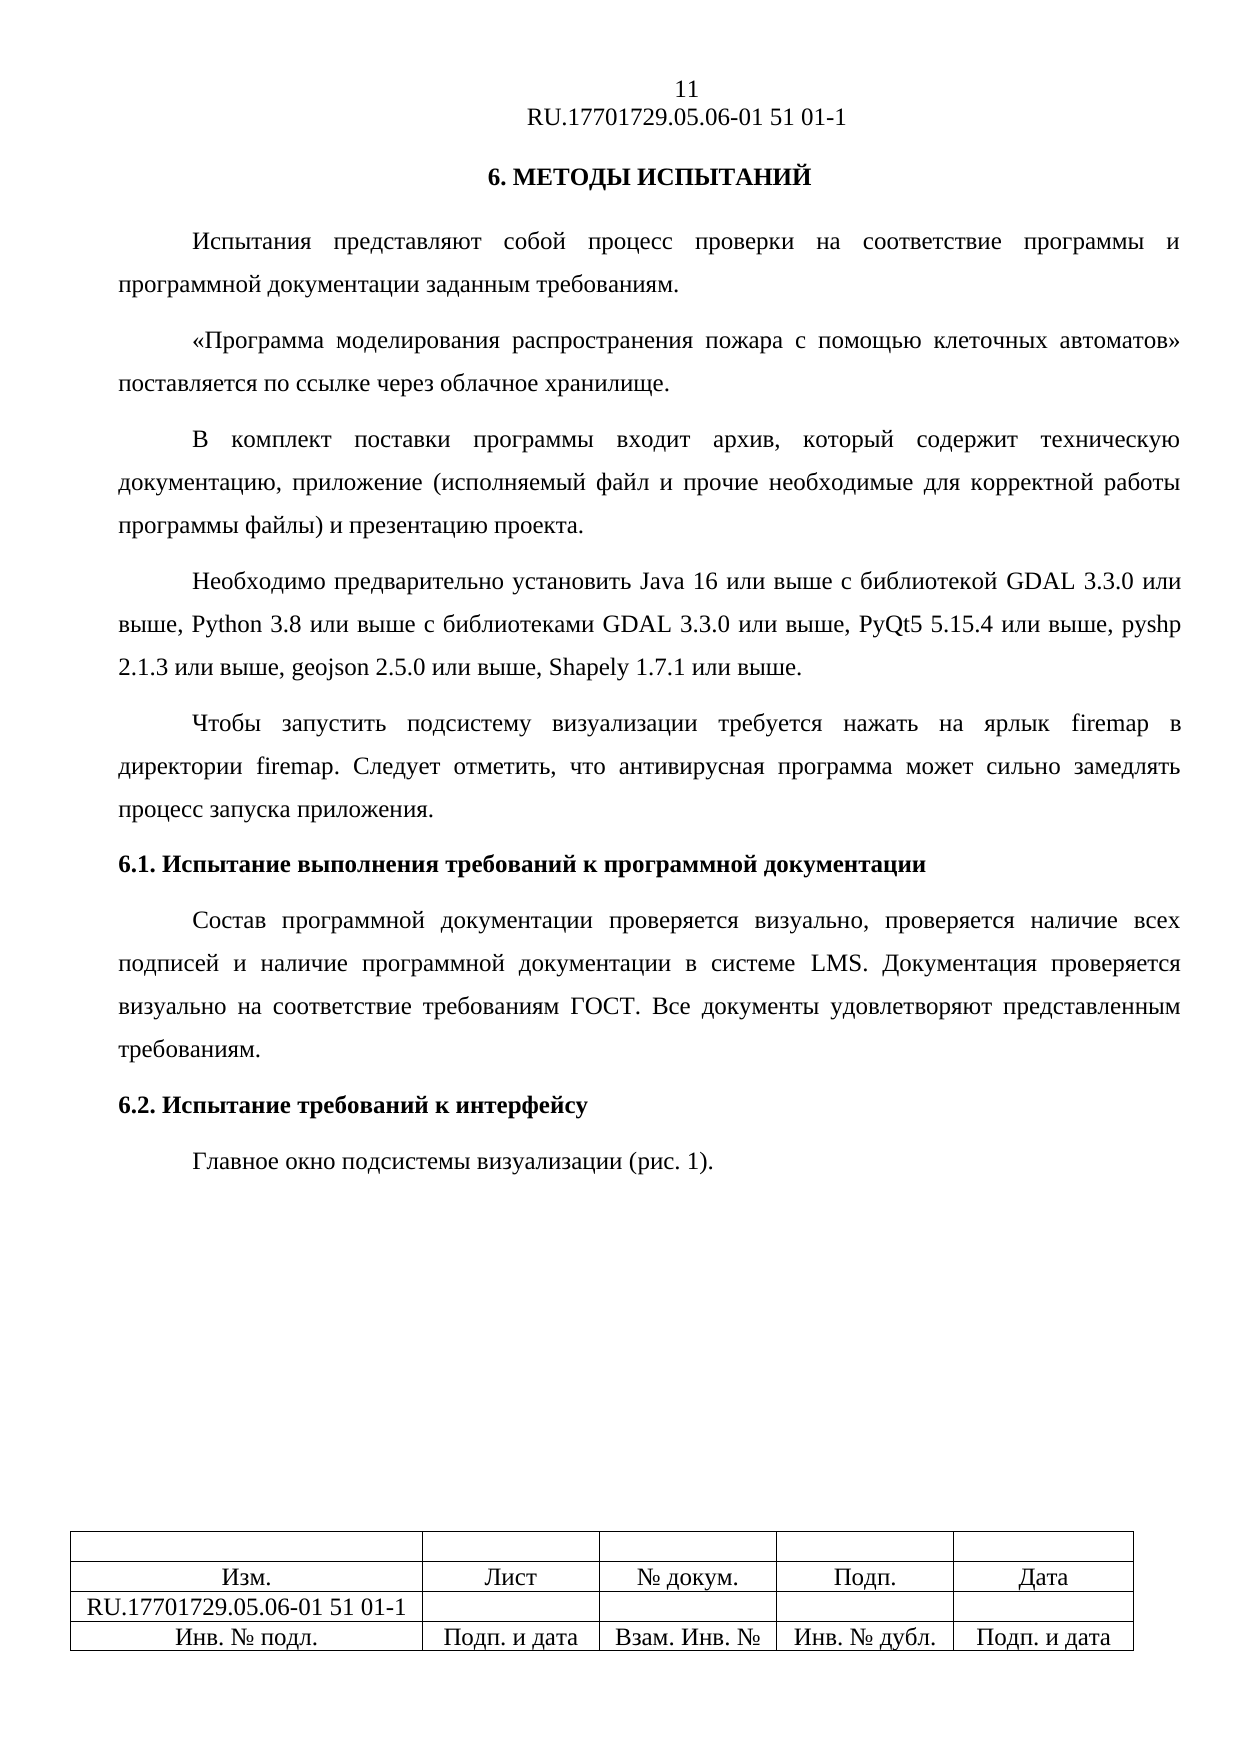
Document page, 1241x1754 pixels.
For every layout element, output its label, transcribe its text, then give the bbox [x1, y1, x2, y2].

subtitle 6.2. Испытание требований к интерфейсу [118, 1090, 1181, 1119]
text Чтобы запустить подсистему визуализации требуется нажать на ярлык firemap в директории firemap. Следует отметить, что антивирусная программа может сильно замедлять процесс запуска приложения. [118, 708, 1181, 823]
subtitle 6.1. Испытание выполнения требований к программной документации [118, 849, 1181, 878]
text «Программа моделирования распространения пожара с помощью клеточных автоматов» поставляется по ссылке через облачное хранилище. [118, 325, 1181, 397]
text В комплект поставки программы входит архив, который содержит техническую документацию, приложение (исполняемый файл и прочие необходимые для корректной работы программы файлы) и презентацию проекта. [118, 424, 1181, 539]
text Испытания представляют собой процесс проверки на соответствие программы и программной документации заданным требованиям. [118, 226, 1181, 298]
text Необходимо предварительно установить Java 16 или выше с библиотекой GDAL 3.3.0 или выше, Python 3.8 или выше с библиотеками GDAL 3.3.0 или выше, PyQt5 5.15.4 или выше, pyshp 2.1.3 или выше, geojson 2.5.0 или выше, Shapely 1.7.1 или выше. [118, 566, 1181, 681]
subtitle 6. МЕТОДЫ ИСПЫТАНИЙ [118, 162, 1181, 191]
text Главное окно подсистемы визуализации (рис. 1). [118, 1146, 1181, 1174]
text Состав программной документации проверяется визуально, проверяется наличие всех подписей и наличие программной документации в системе LMS. Документация проверяется визуально на соответствие требованиям ГОСТ. Все документы удовлетворяют представленным требованиям. [118, 905, 1181, 1063]
